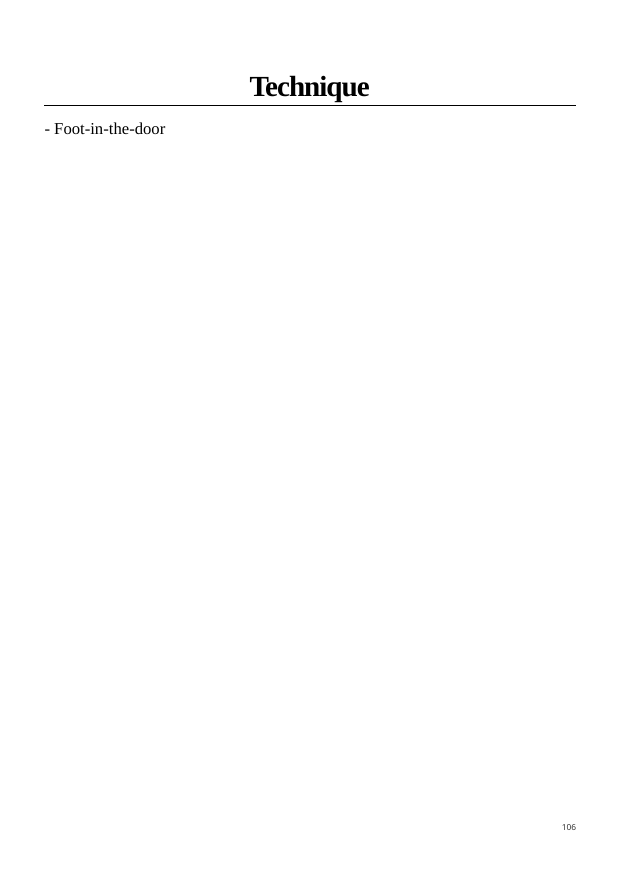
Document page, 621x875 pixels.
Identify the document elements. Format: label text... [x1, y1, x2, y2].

subtitle Technique [44, 69, 576, 105]
text - Foot-in-the-door [44, 118, 576, 138]
